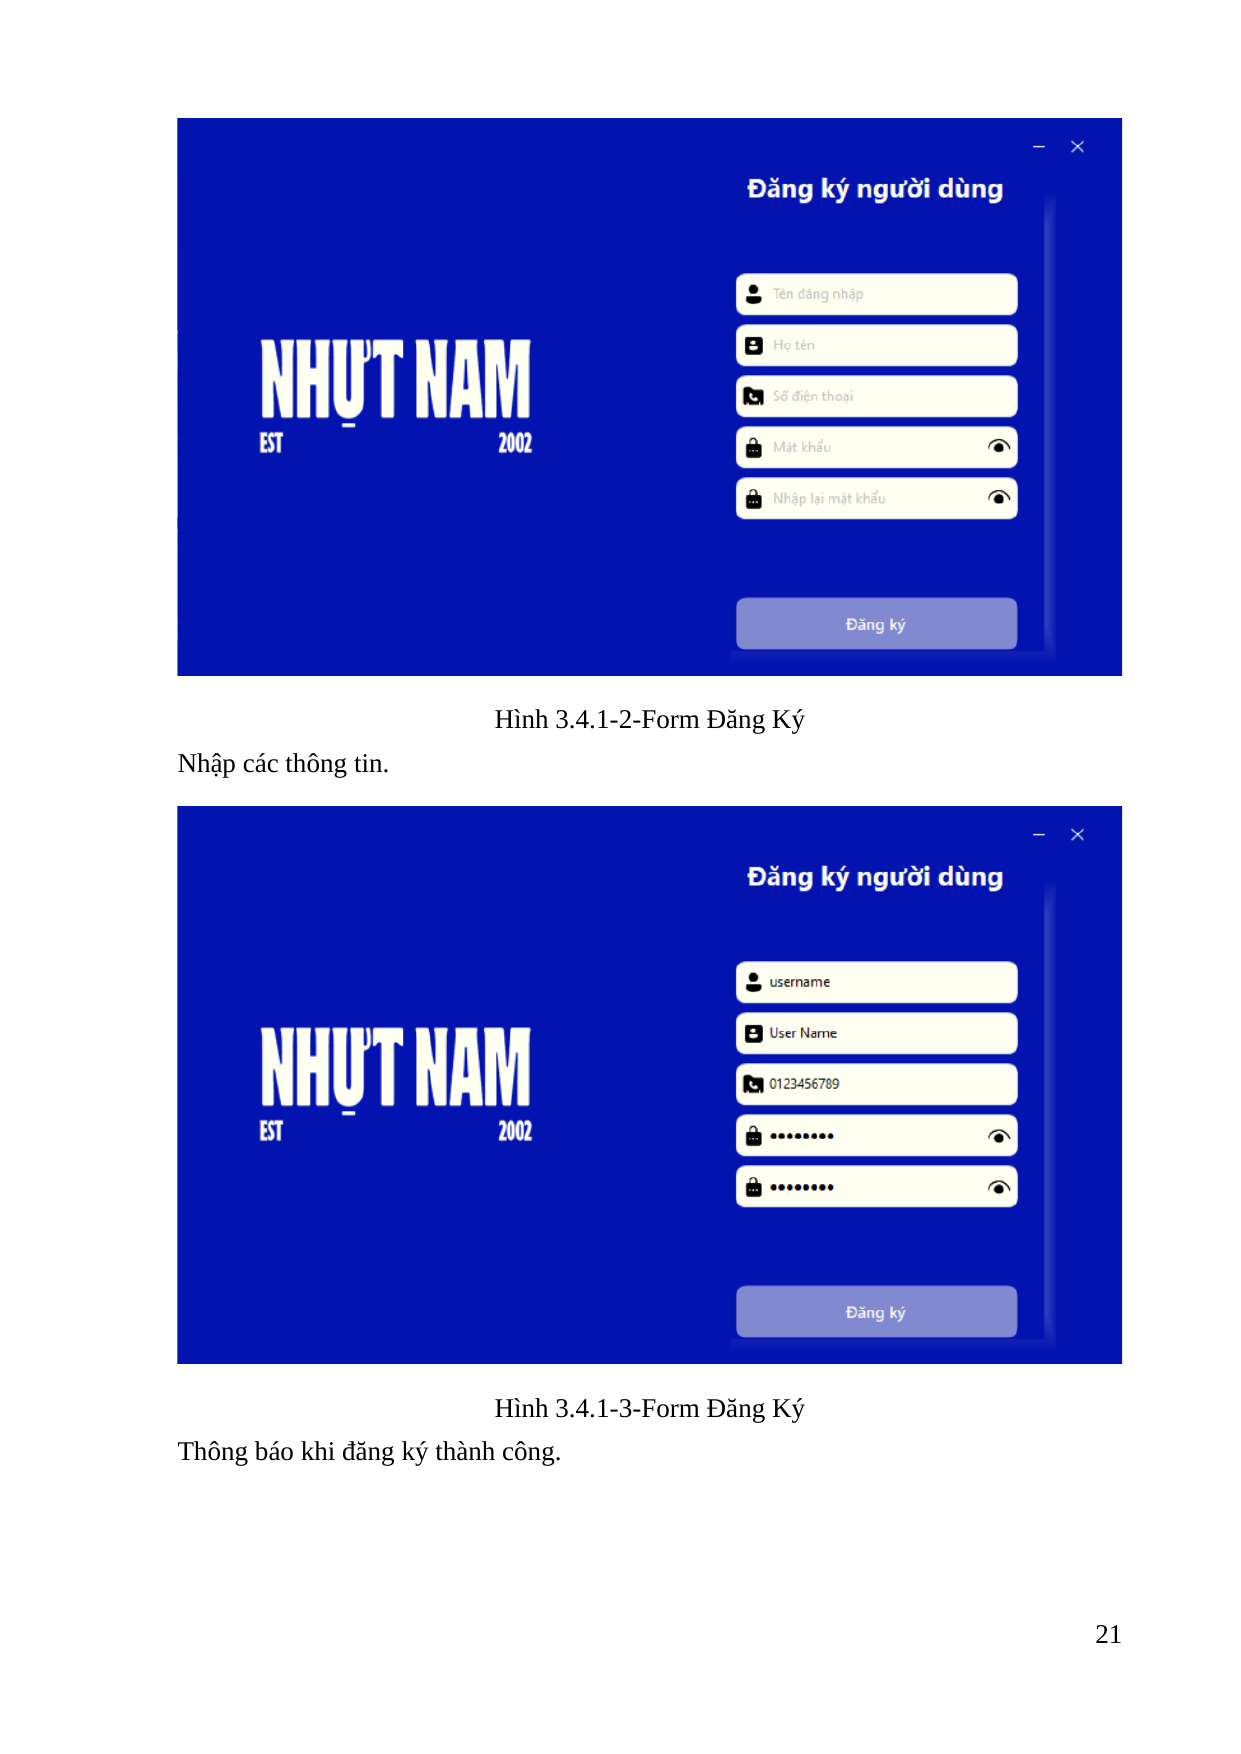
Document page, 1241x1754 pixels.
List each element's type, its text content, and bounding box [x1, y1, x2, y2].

text Thông báo khi đăng ký thành công. [177, 1435, 1122, 1467]
picture [177, 806, 1123, 1364]
text Nhập các thông tin. [177, 747, 1122, 778]
picture [177, 118, 1123, 676]
